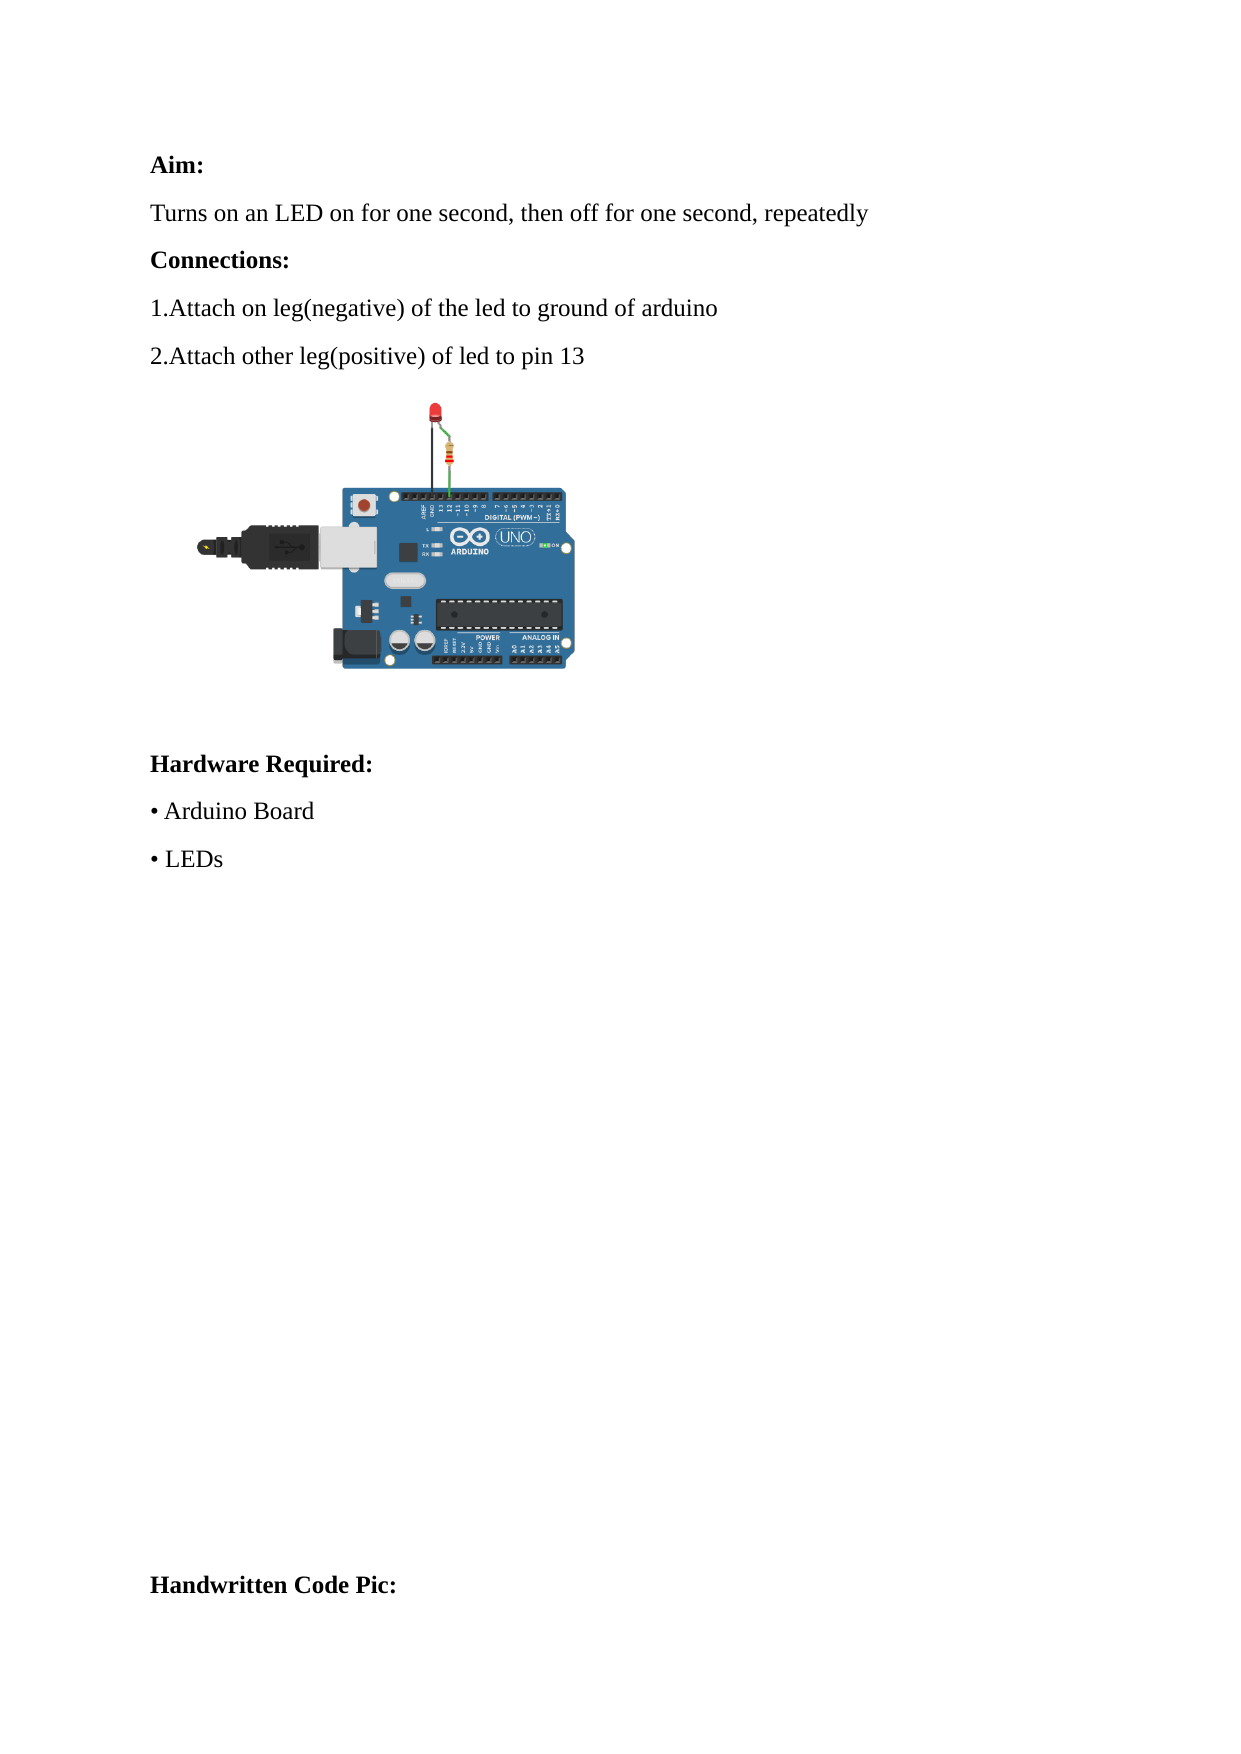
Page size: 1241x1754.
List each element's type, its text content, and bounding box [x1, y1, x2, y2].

text Turns on an LED on for one second, then off for one second, repeatedly [150, 198, 1090, 226]
text 1.Attach on leg(negative) of the led to ground of arduino [150, 293, 1090, 322]
text 2.Attach other leg(positive) of led to pin 13 [150, 341, 1090, 369]
text Aim: [150, 150, 1090, 179]
text Hardware Required: [150, 749, 1090, 777]
text Connections: [150, 245, 1090, 274]
text • LEDs [150, 844, 1090, 932]
picture [150, 388, 620, 683]
text • Arduino Board [150, 796, 1090, 825]
text Handwritten Code Pic: [150, 1571, 1090, 1599]
